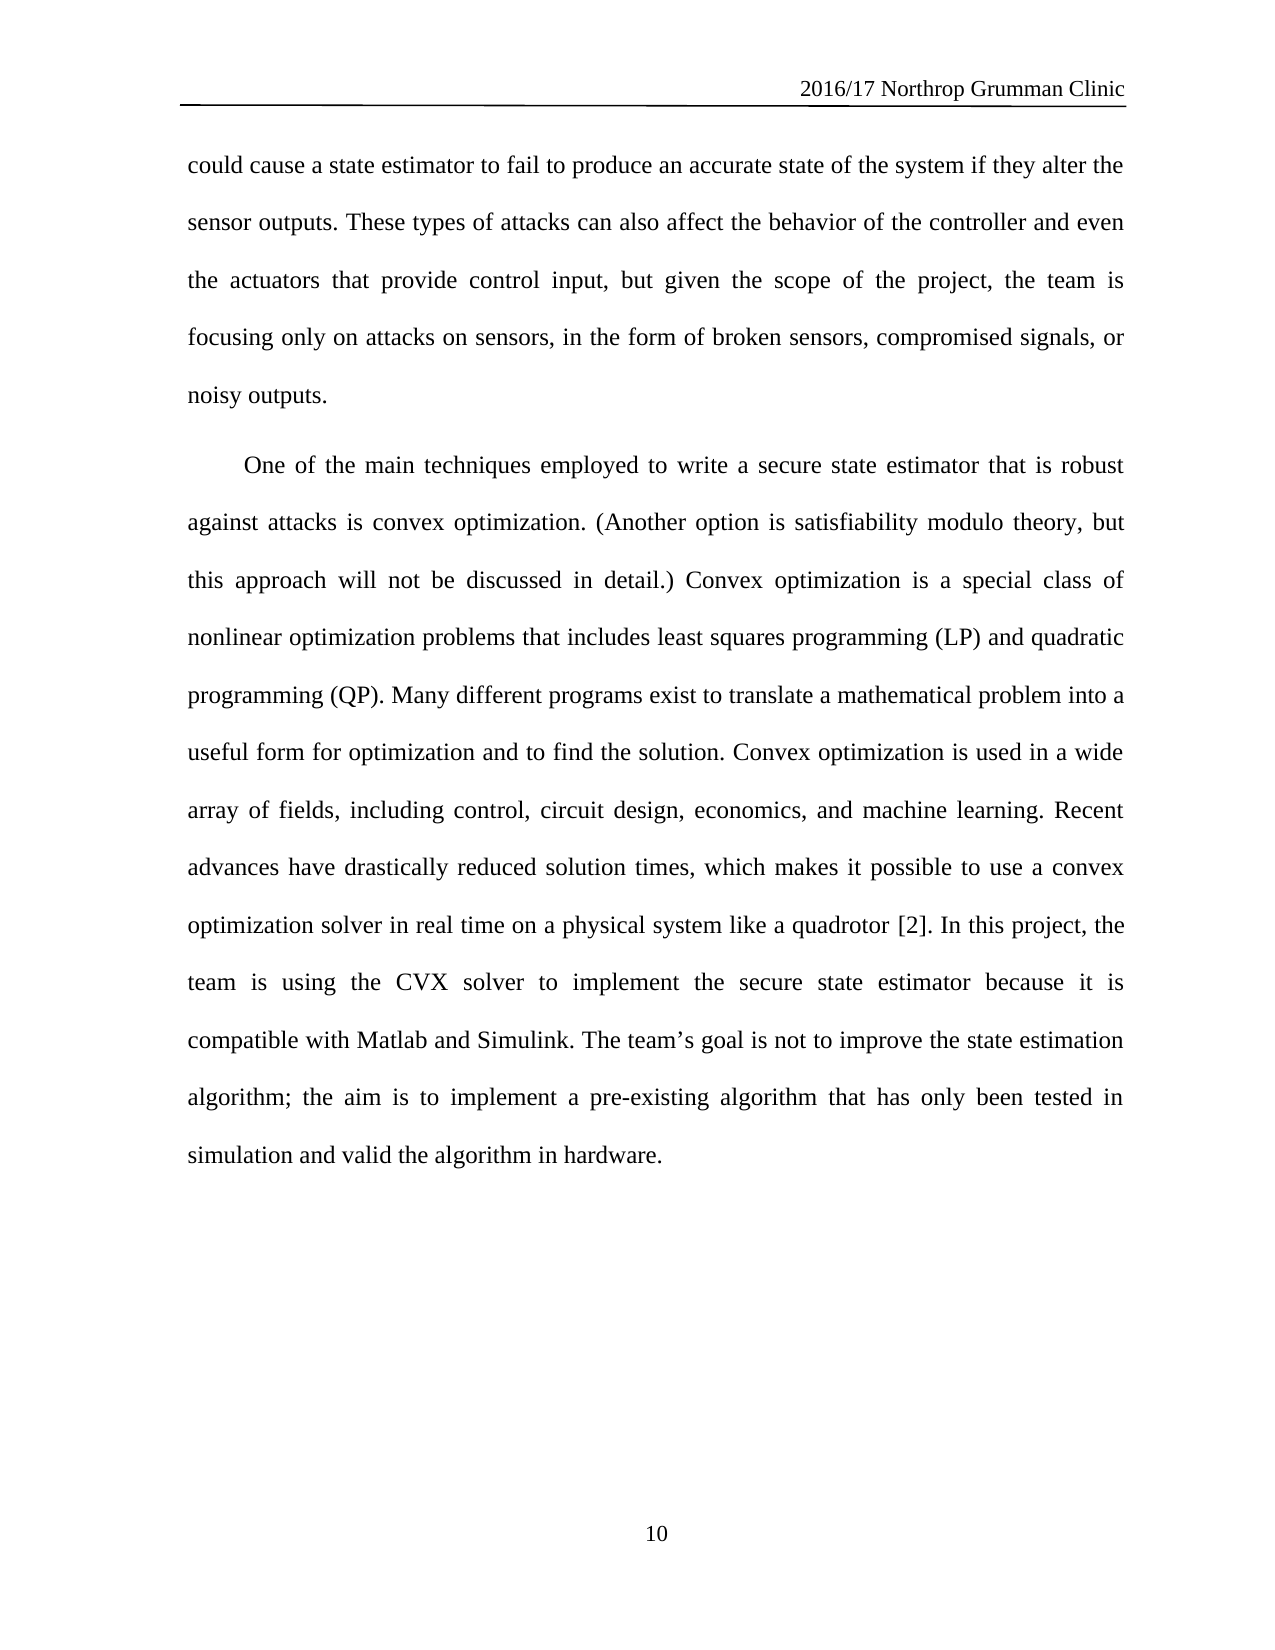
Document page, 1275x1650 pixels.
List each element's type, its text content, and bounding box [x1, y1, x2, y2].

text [187, 150, 1125, 409]
text One of the main techniques employed to write a secure state estimator that is robust against attacks is convex optimization. (Another option is satisfiability modulo theory, but this approach will not be discussed in detail.) Convex optimization is a special class of nonlinear optimization problems that includes least squares programming (LP) and quadratic programming (QP). Many different programs exist to translate a mathematical problem into a useful form for optimization and to find the solution. Convex optimization is used in a wide array of fields, including control, circuit design, economics, and machine learning. Recent advances have drastically reduced solution times, which makes it possible to use a convex optimization solver in real time on a physical system like a quadrotor [2]. In this project, the team is using the CVX solver to implement the secure state estimator because it is compatible with Matlab and Simulink. The team’s goal is not to improve the state estimation algorithm; the aim is to implement a pre-existing algorithm that has only been tested in simulation and valid the algorithm in hardware. [187, 450, 1125, 1169]
